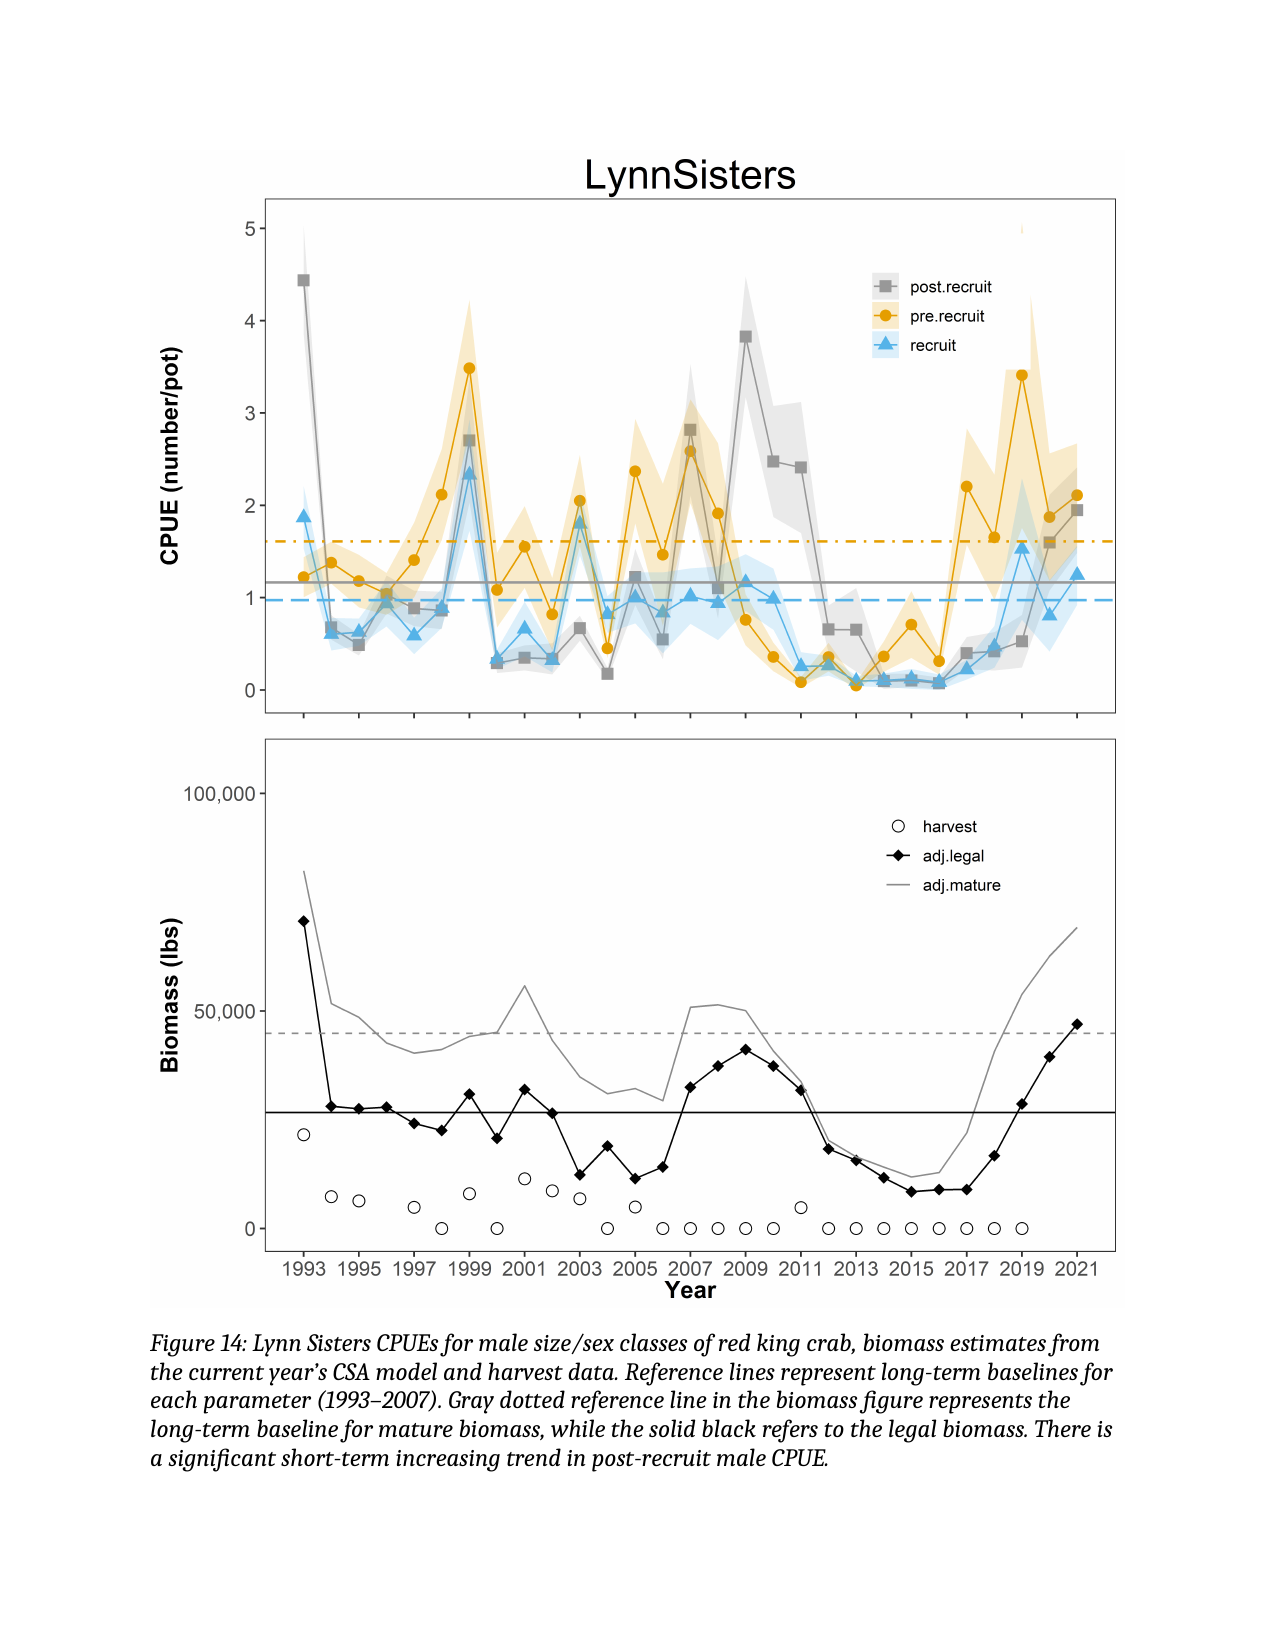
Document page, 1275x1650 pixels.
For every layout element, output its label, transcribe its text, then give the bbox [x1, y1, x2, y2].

text Figure 14: Lynn Sisters CPUEs for male size/sex classes of red king crab, biomass estimates from the current year’s CSA model and harvest data. Reference lines represent long-term baselines for each parameter (1993–2007). Gray dotted reference line in the biomass figure represents the long-term baseline for mature biomass, while the solid black refers to the legal biomass. There is a significant short-term increasing trend in post-recruit male CPUE. [150, 1329, 1125, 1472]
picture [150, 150, 1125, 1308]
